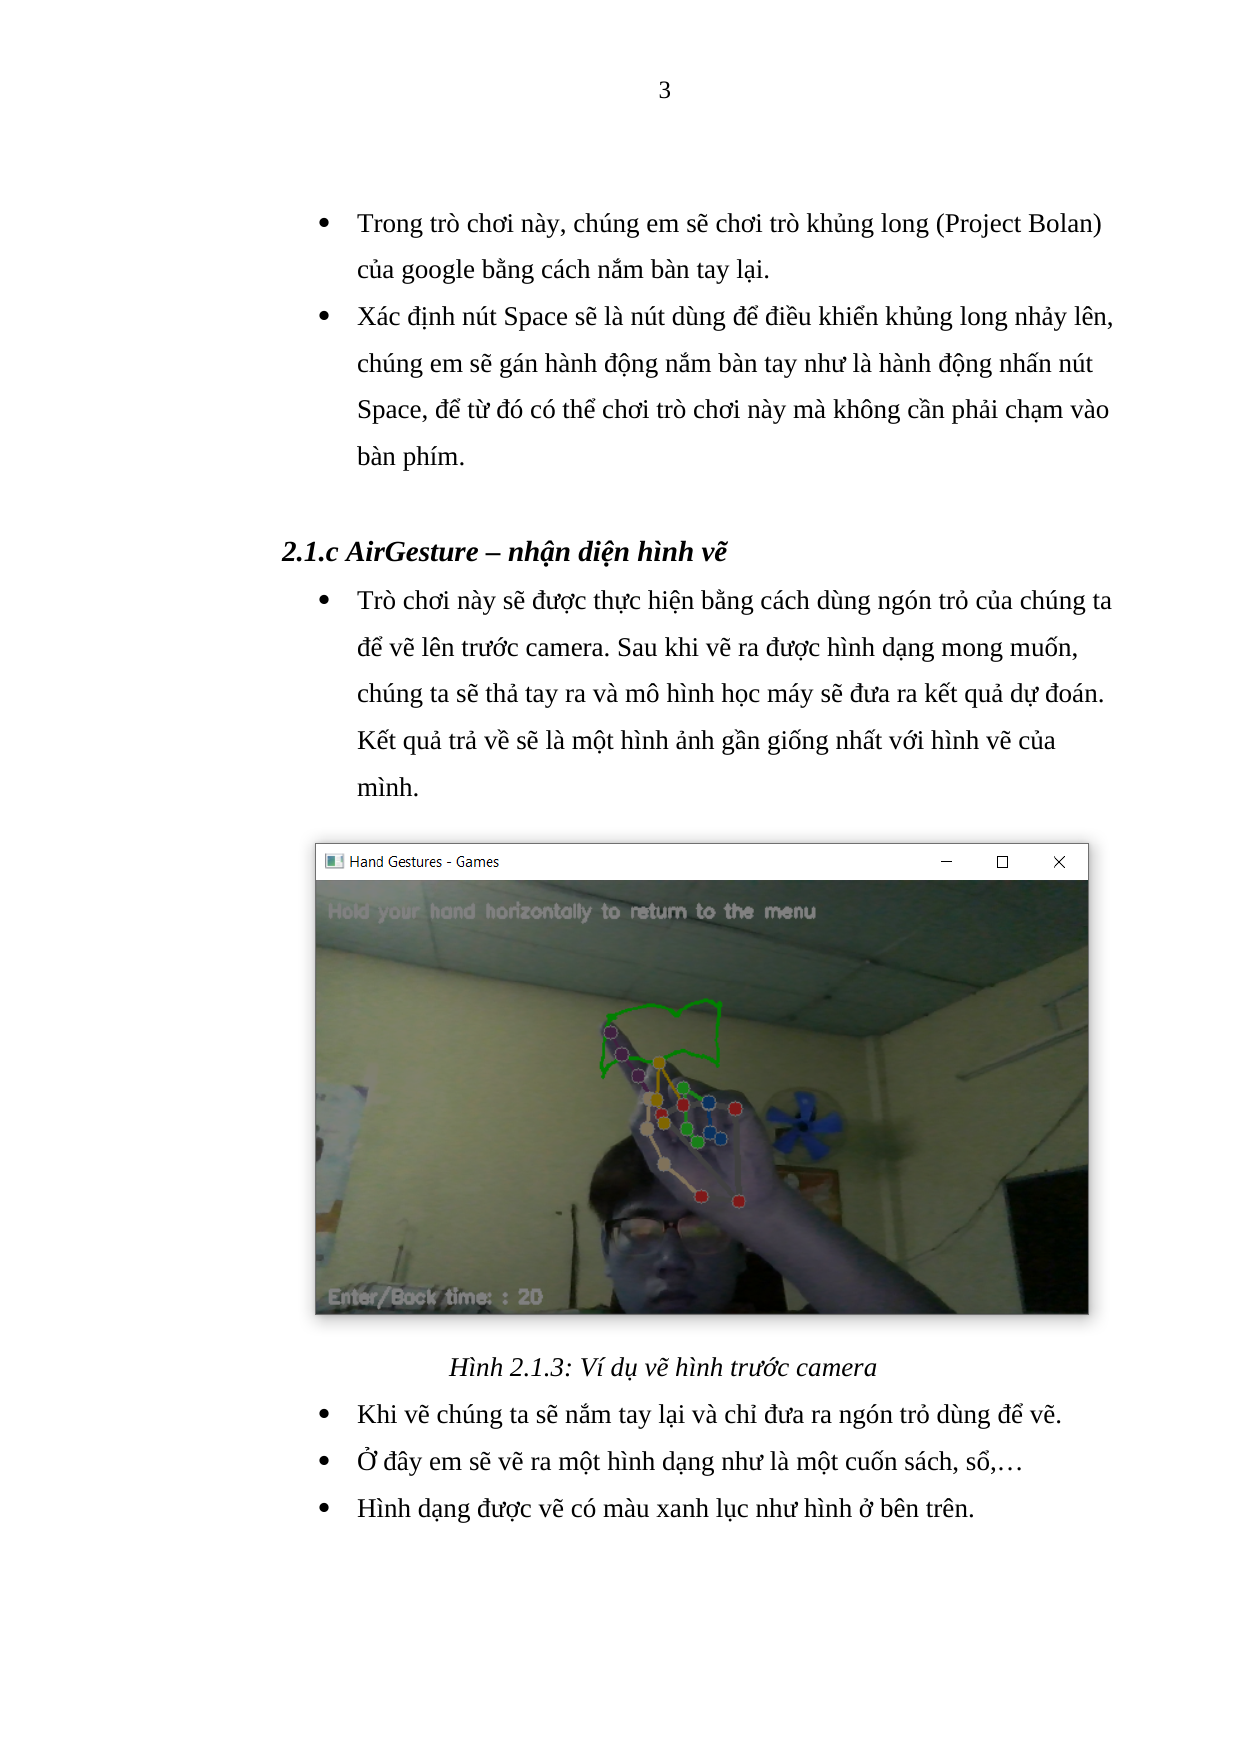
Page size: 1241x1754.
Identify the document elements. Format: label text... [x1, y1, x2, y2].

picture [293, 817, 1110, 1337]
list Khi vẽ chúng ta sẽ nắm tay lại và chỉ đưa ra ngón trỏ dùng để vẽ. [319, 1398, 1122, 1429]
list Ở đây em sẽ vẽ ra một hình dạng như là một cuốn sách, sổ,… [319, 1445, 1122, 1476]
list Xác định nút Space sẽ là nút dùng để điều khiển khủng long nhảy lên, chúng em sẽ gán hành động nắm bàn tay như là hành động nhấn nút Space, để từ đó có thể chơi trò chơi này mà không cần phải chạm vào bàn phím. [319, 300, 1122, 471]
list Trò chơi này sẽ được thực hiện bằng cách dùng ngón trỏ của chúng ta để vẽ lên trước camera. Sau khi vẽ ra được hình dạng mong muốn, chúng ta sẽ thả tay ra và mô hình học máy sẽ đưa ra kết quả dự đoán. Kết quả trả về sẽ là một hình ảnh gần giống nhất với hình vẽ của mình. [319, 584, 1122, 802]
text Hình 2.1.3: Ví dụ vẽ hình trước camera [207, 1351, 1122, 1382]
list Hình dạng được vẽ có màu xanh lục như hình ở bên trên. [319, 1492, 1122, 1523]
list Trong trò chơi này, chúng em sẽ chơi trò khủng long (Project Bolan) của google bằng cách nắm bàn tay lại. [319, 207, 1122, 285]
text AirGesture – nhận diện hình vẽ [282, 534, 1122, 567]
